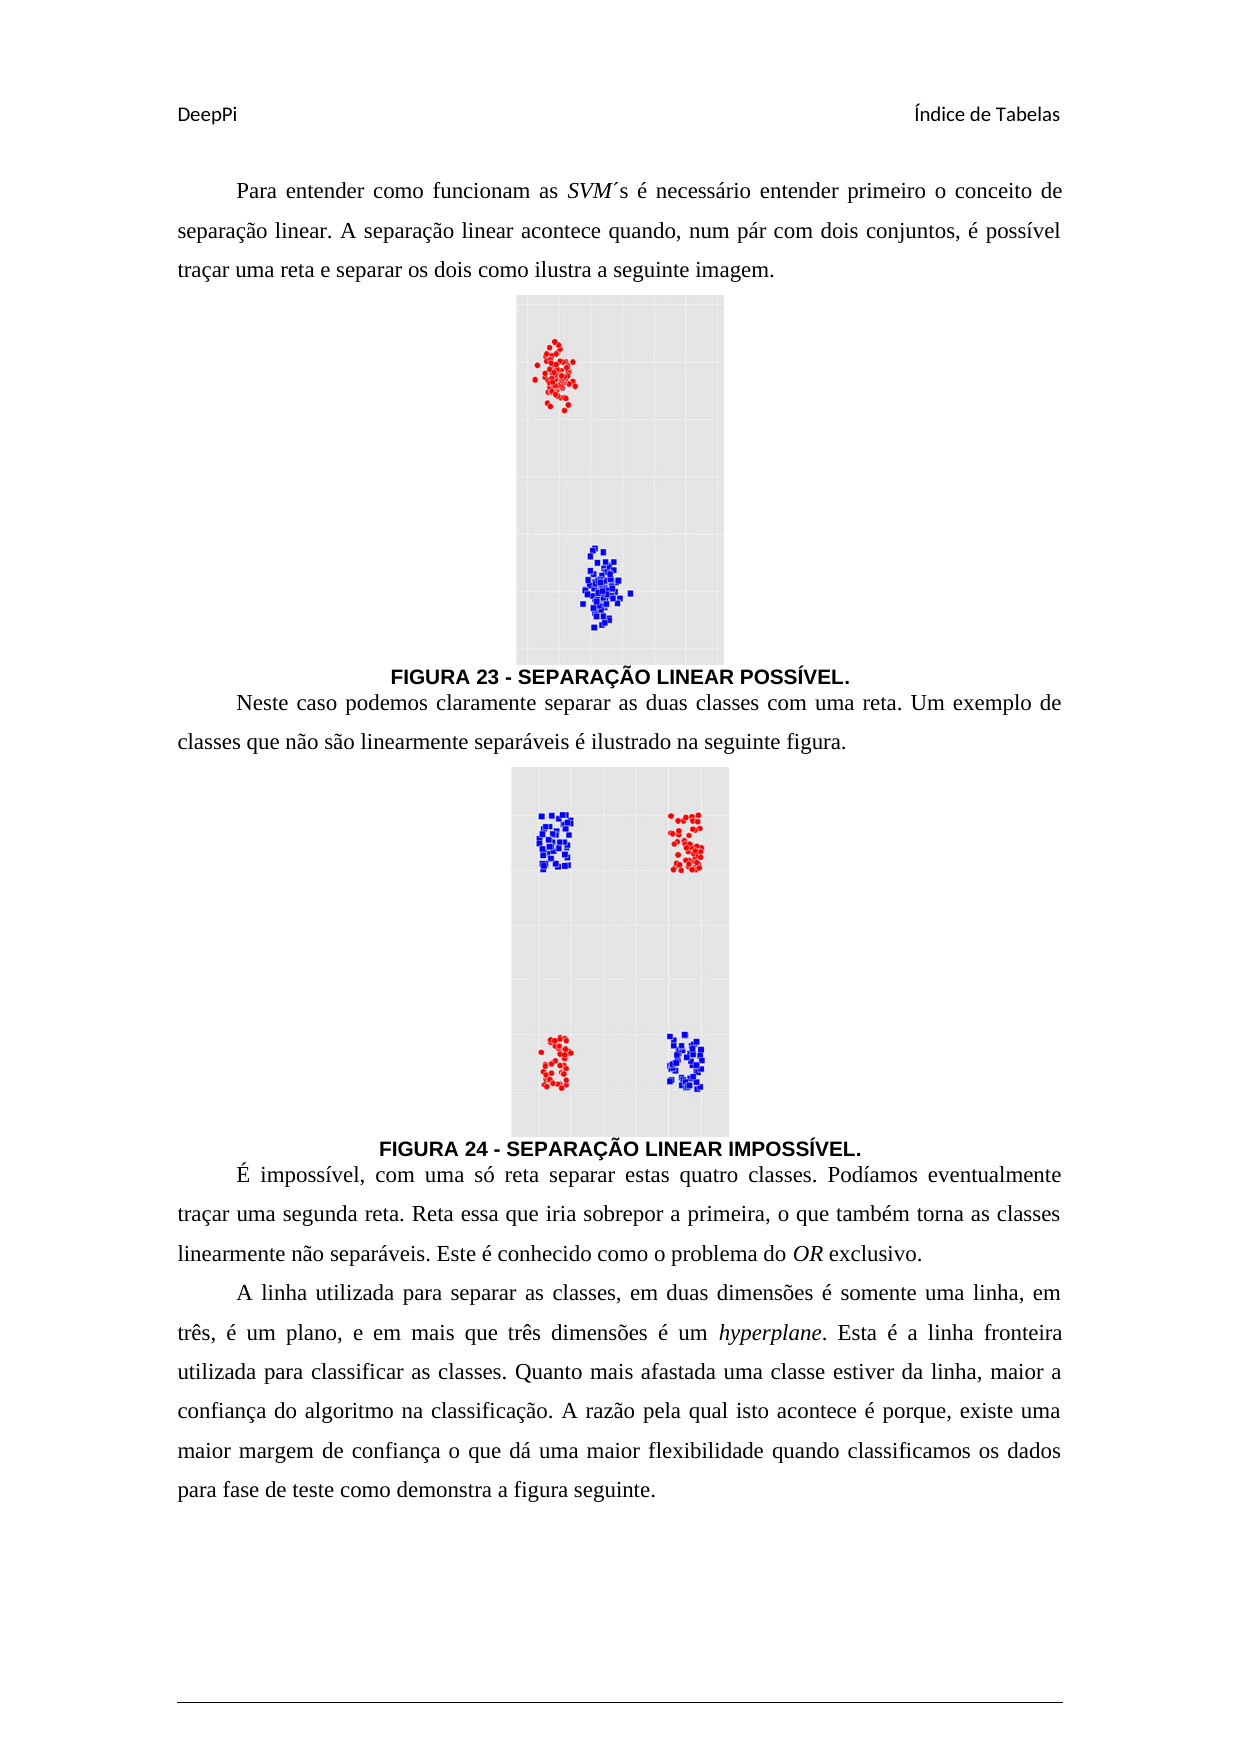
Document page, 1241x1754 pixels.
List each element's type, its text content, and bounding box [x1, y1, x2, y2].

text Neste caso podemos claramente separar as duas classes com uma reta. Um exemplo de classes que não são linearmente separáveis é ilustrado na seguinte figura. [177, 689, 1063, 754]
text É impossível, com uma só reta separar estas quatro classes. Podíamos eventualmente traçar uma segunda reta. Reta essa que iria sobrepor a primeira, o que também torna as classes linearmente não separáveis. Este é conhecido como o problema do OR exclusivo. [177, 1161, 1063, 1266]
text Para entender como funcionam as SVM´s é necessário entender primeiro o conceito de separação linear. A separação linear acontece quando, num pár com dois conjuntos, é possível traçar uma reta e separar os dois como ilustra a seguinte imagem. [177, 177, 1063, 282]
text Figura 23 - Separação Linear possível. [177, 665, 1063, 689]
text A linha utilizada para separar as classes, em duas dimensões é somente uma linha, em três, é um plano, e em mais que três dimensões é um hyperplane. Esta é a linha fronteira utilizada para classificar as classes. Quanto mais afastada uma classe estiver da linha, maior a confiança do algoritmo na classificação. A razão pela qual isto acontece é porque, existe uma maior margem de confiança o que dá uma maior flexibilidade quando classificamos os dados para fase de teste como demonstra a figura seguinte. [177, 1279, 1063, 1503]
picture [516, 295, 724, 665]
text Figura 24 - Separação linear impossível. [177, 1137, 1063, 1161]
picture [511, 767, 729, 1137]
